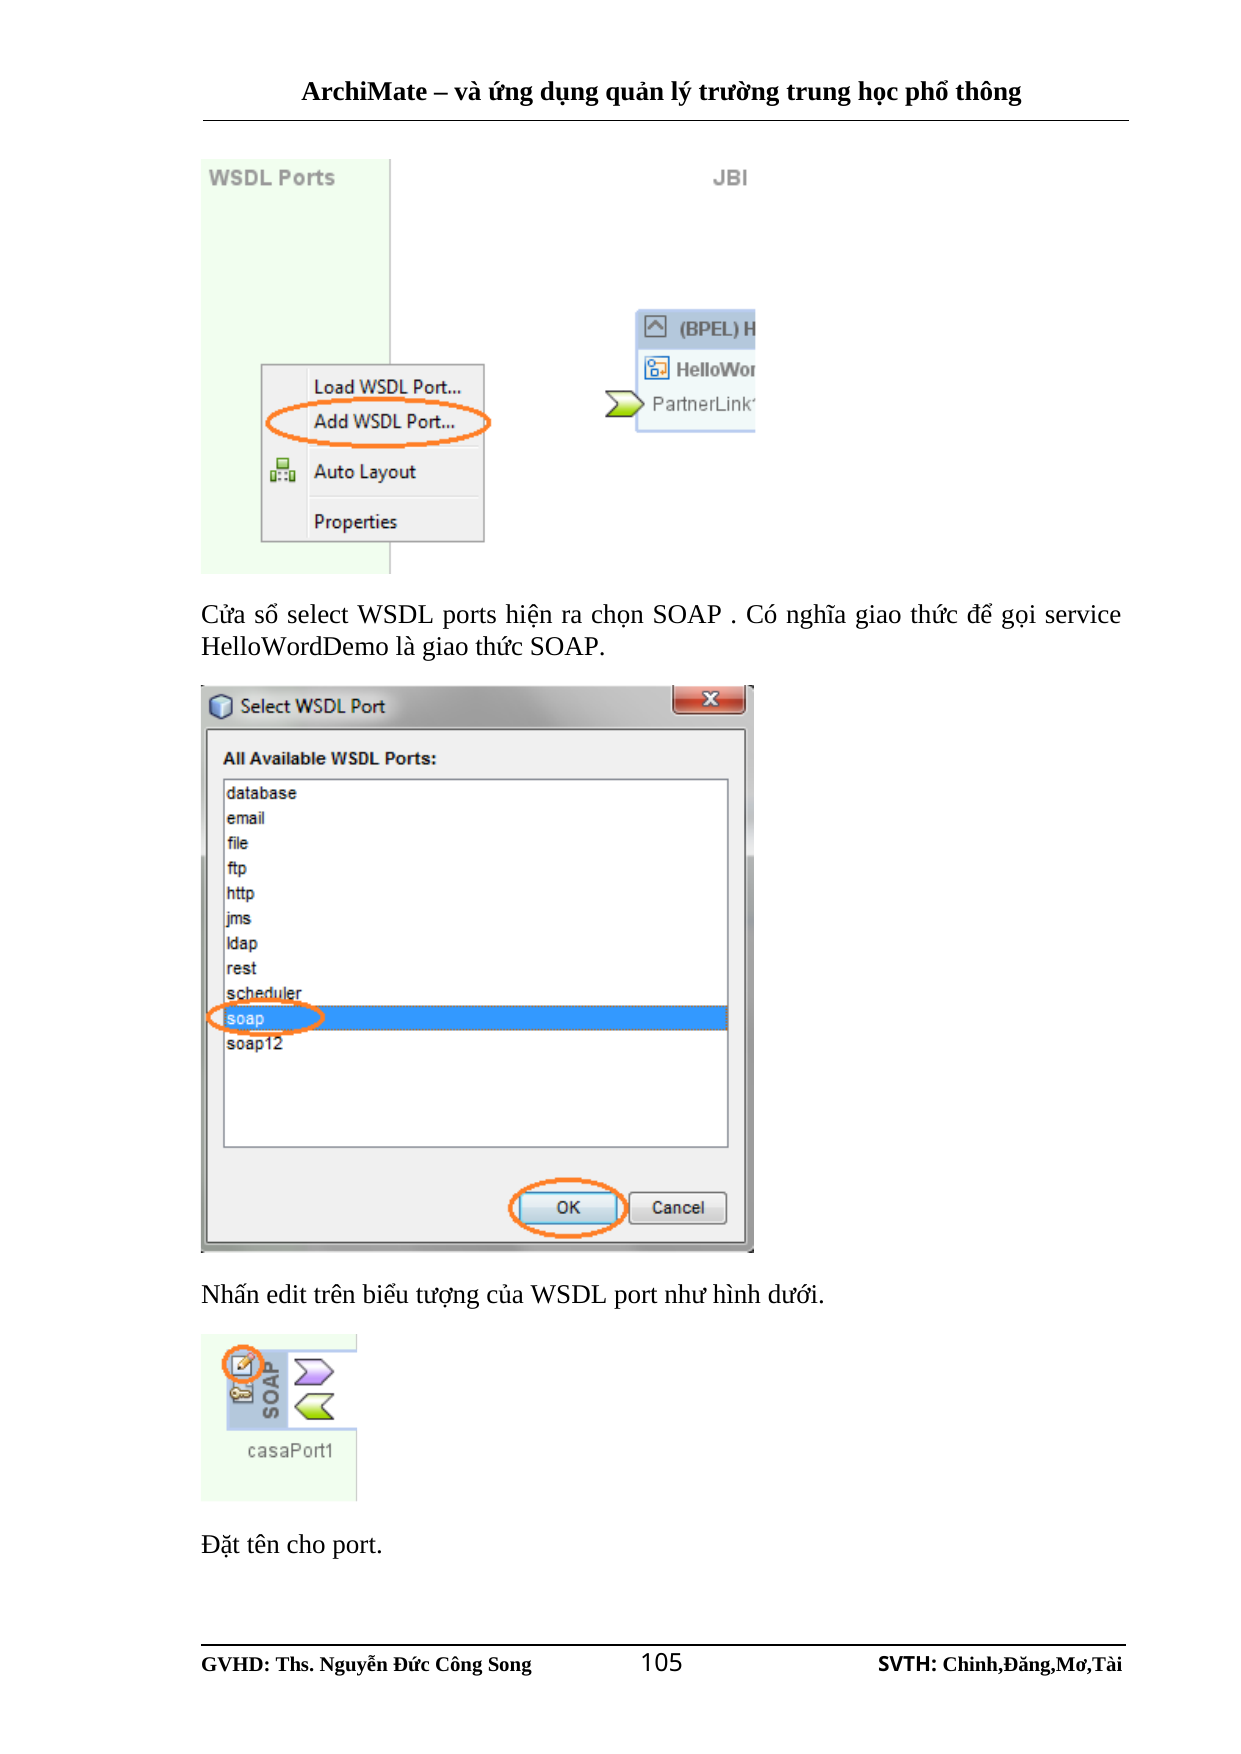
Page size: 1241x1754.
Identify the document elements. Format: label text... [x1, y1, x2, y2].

text Đặt tên cho port. [201, 1528, 1122, 1559]
picture [200, 685, 754, 1253]
picture [200, 159, 756, 574]
picture [200, 1334, 358, 1503]
text Cửa sổ select WSDL ports hiện ra chọn SOAP . Có nghĩa giao thức để gọi service HelloWordDemo là giao thức SOAP. [201, 598, 1122, 661]
text Nhấn edit trên biểu tượng của WSDL port như hình dưới. [201, 1278, 1122, 1309]
